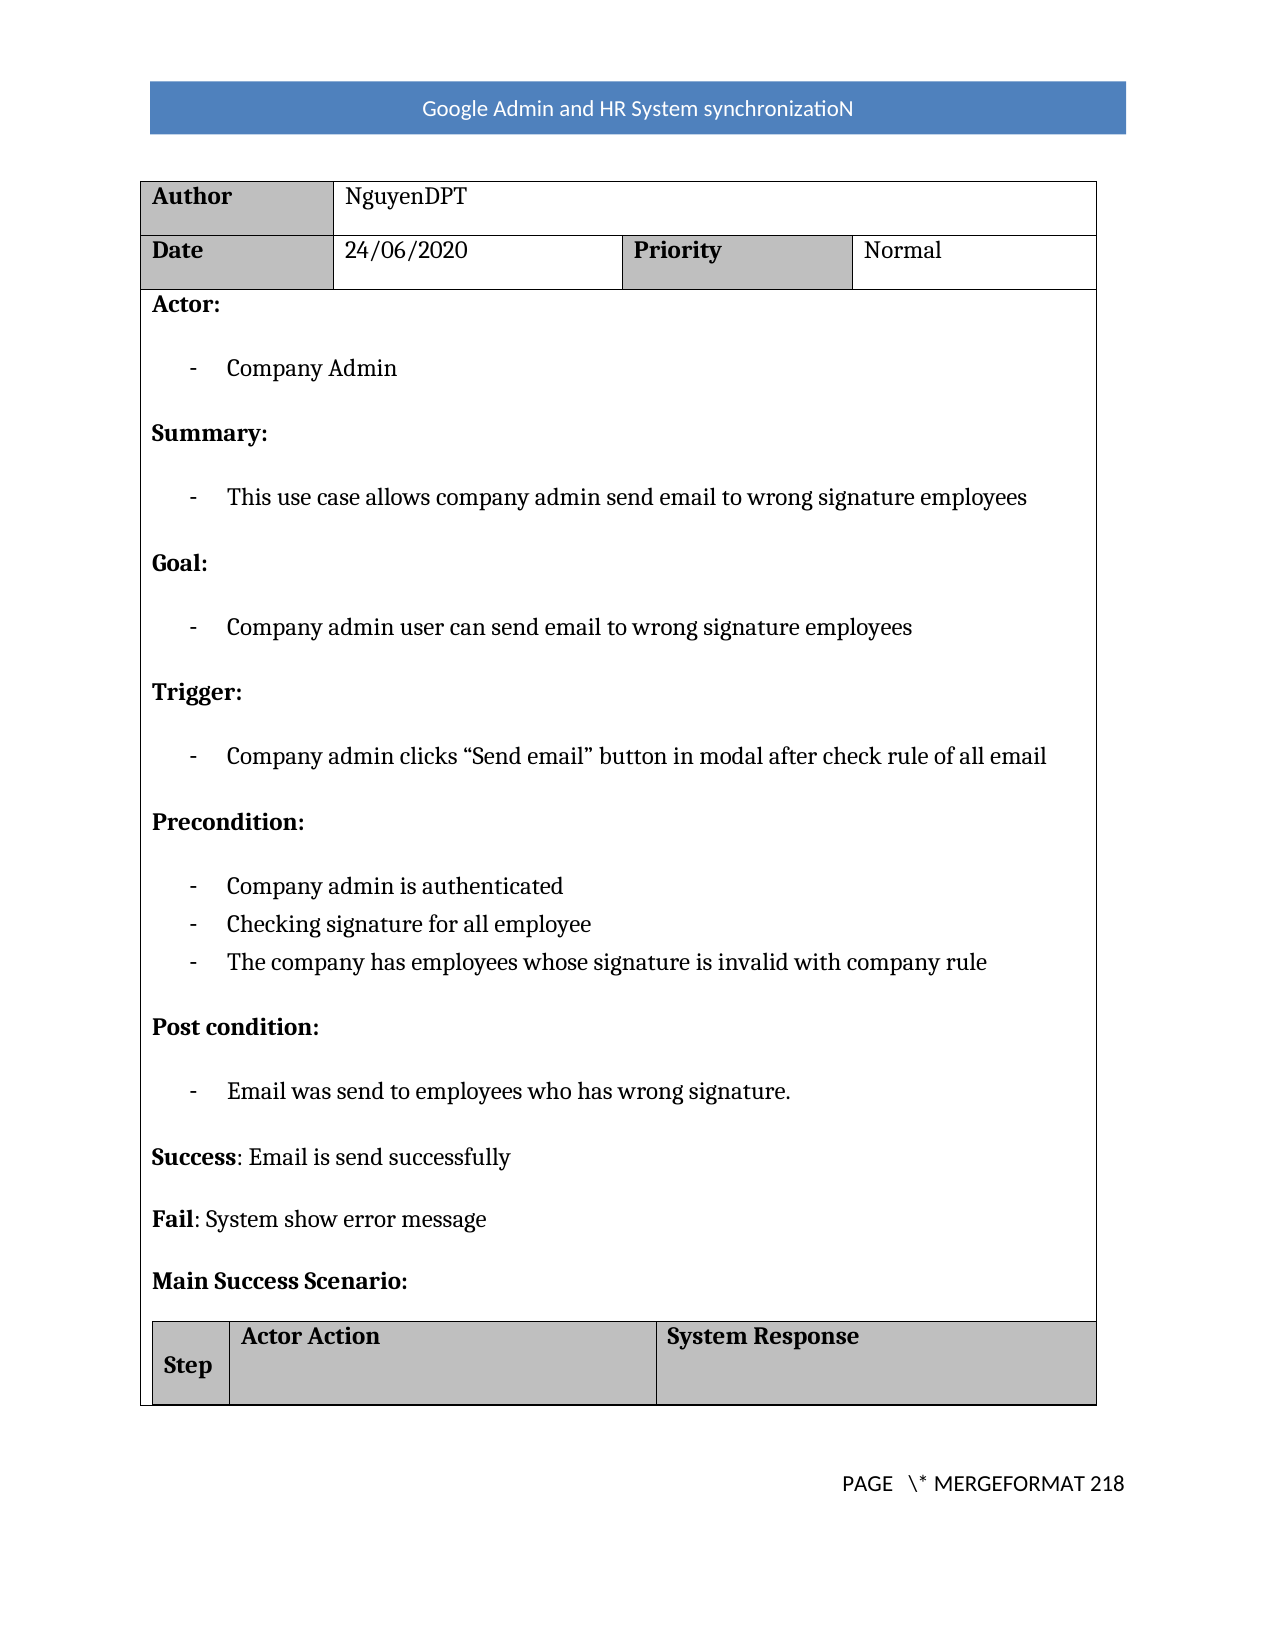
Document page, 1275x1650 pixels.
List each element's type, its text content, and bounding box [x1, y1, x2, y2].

table_cell Author [141, 182, 333, 235]
table_cell NguyenDPT [334, 182, 1096, 235]
table_cell Date [141, 236, 333, 289]
table_cell 24/06/2020 [334, 236, 622, 289]
table_cell Priority [623, 236, 852, 289]
table_cell Normal [853, 236, 1096, 289]
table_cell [141, 290, 1096, 1405]
